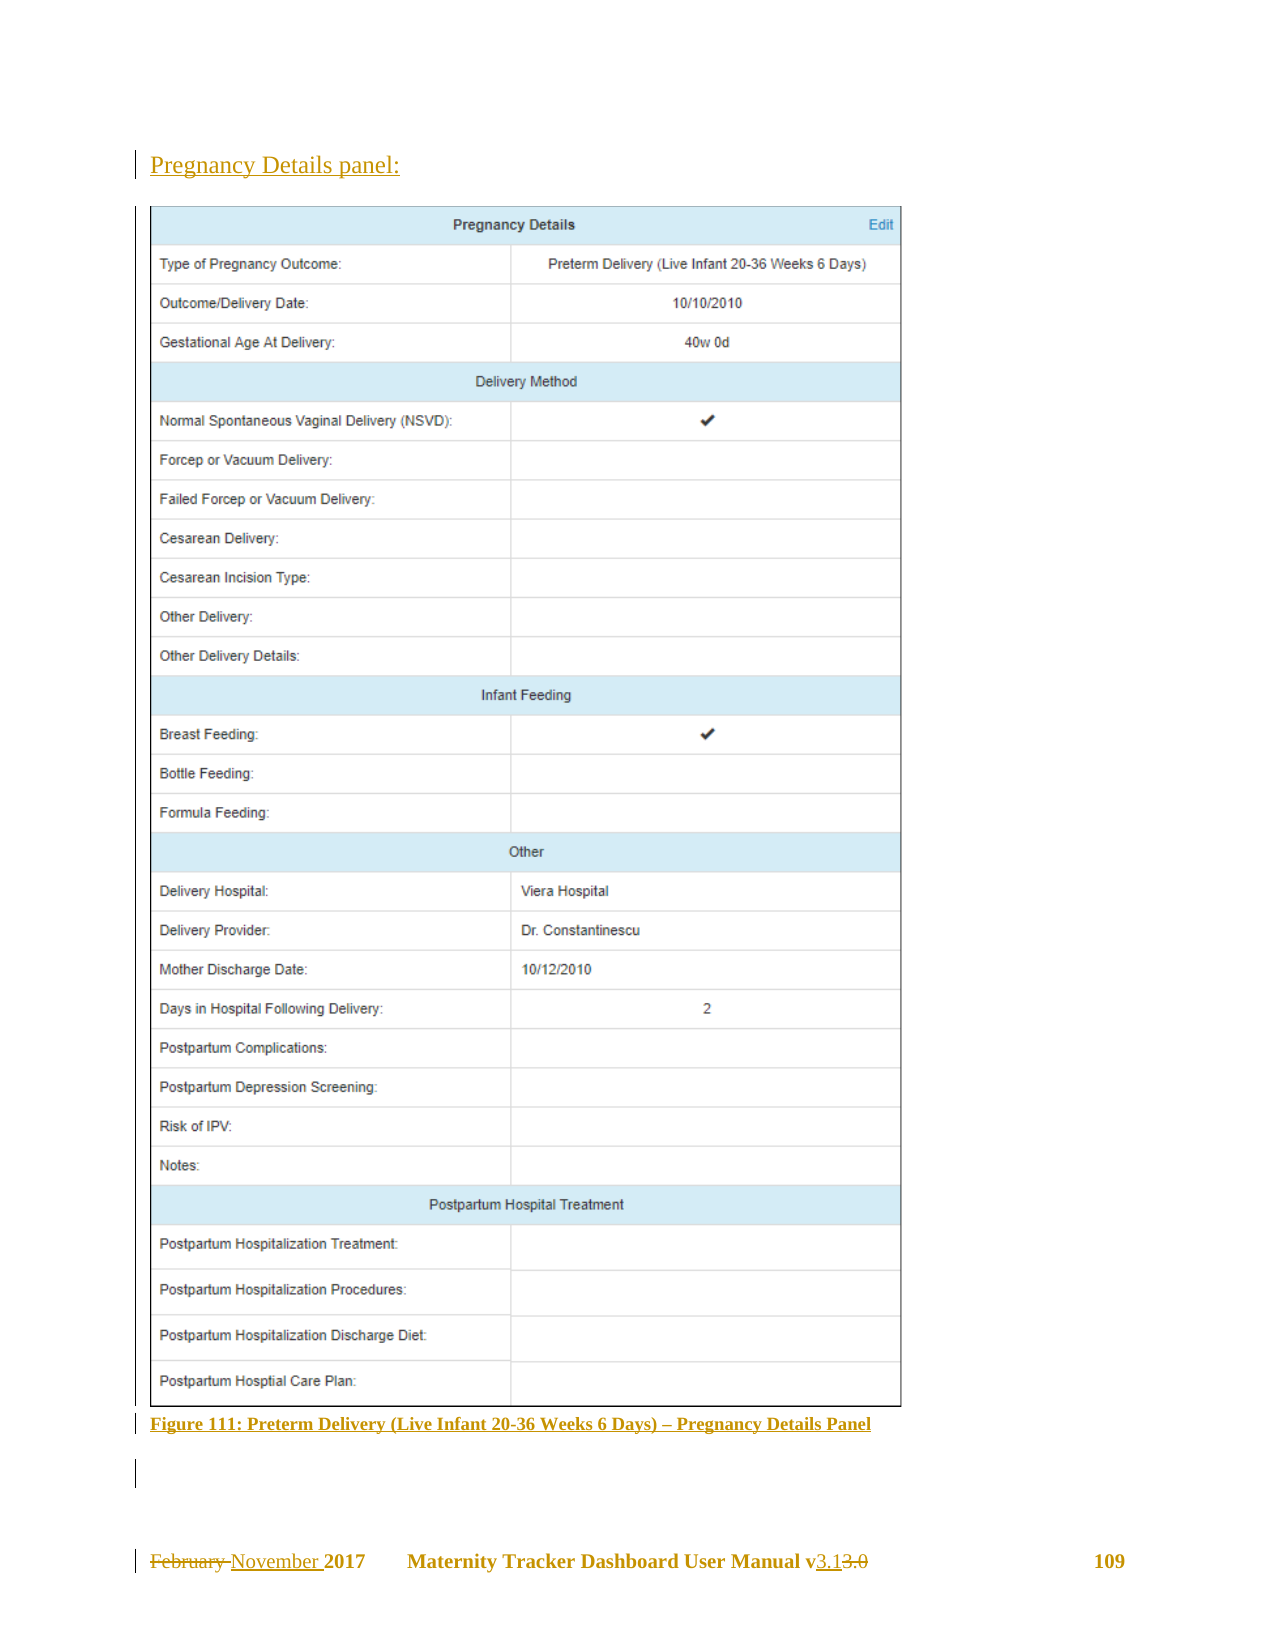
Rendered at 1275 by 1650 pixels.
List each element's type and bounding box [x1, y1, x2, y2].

picture [150, 206, 902, 1407]
